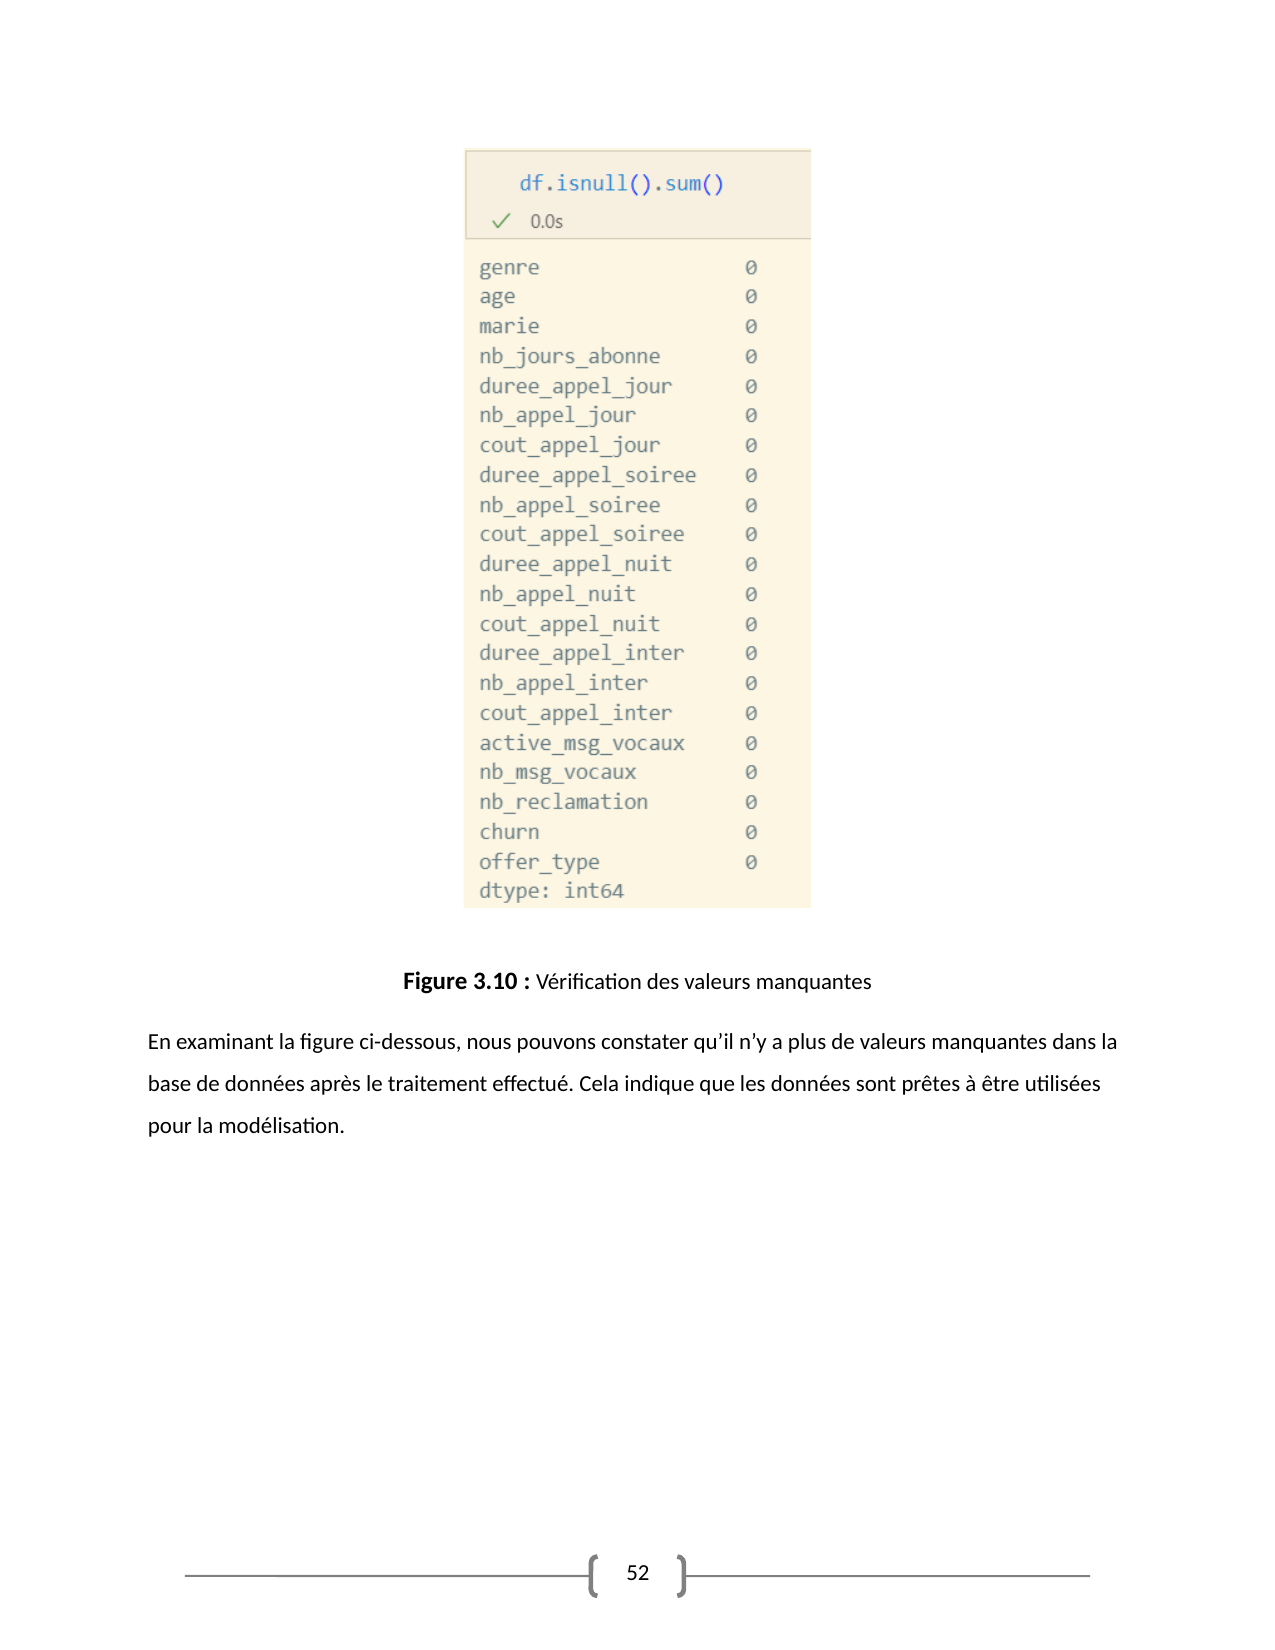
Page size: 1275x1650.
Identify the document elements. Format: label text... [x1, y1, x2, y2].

picture [463, 148, 812, 908]
text Figure 3.10 : Vérification des valeurs manquantes [148, 965, 1127, 995]
text En examinant la figure ci-dessous, nous pouvons constater qu’il n’y a plus de valeurs manquantes dans la base de données après le traitement effectué. Cela indique que les données sont prêtes à être utilisées pour la modélisation. [148, 1027, 1127, 1139]
